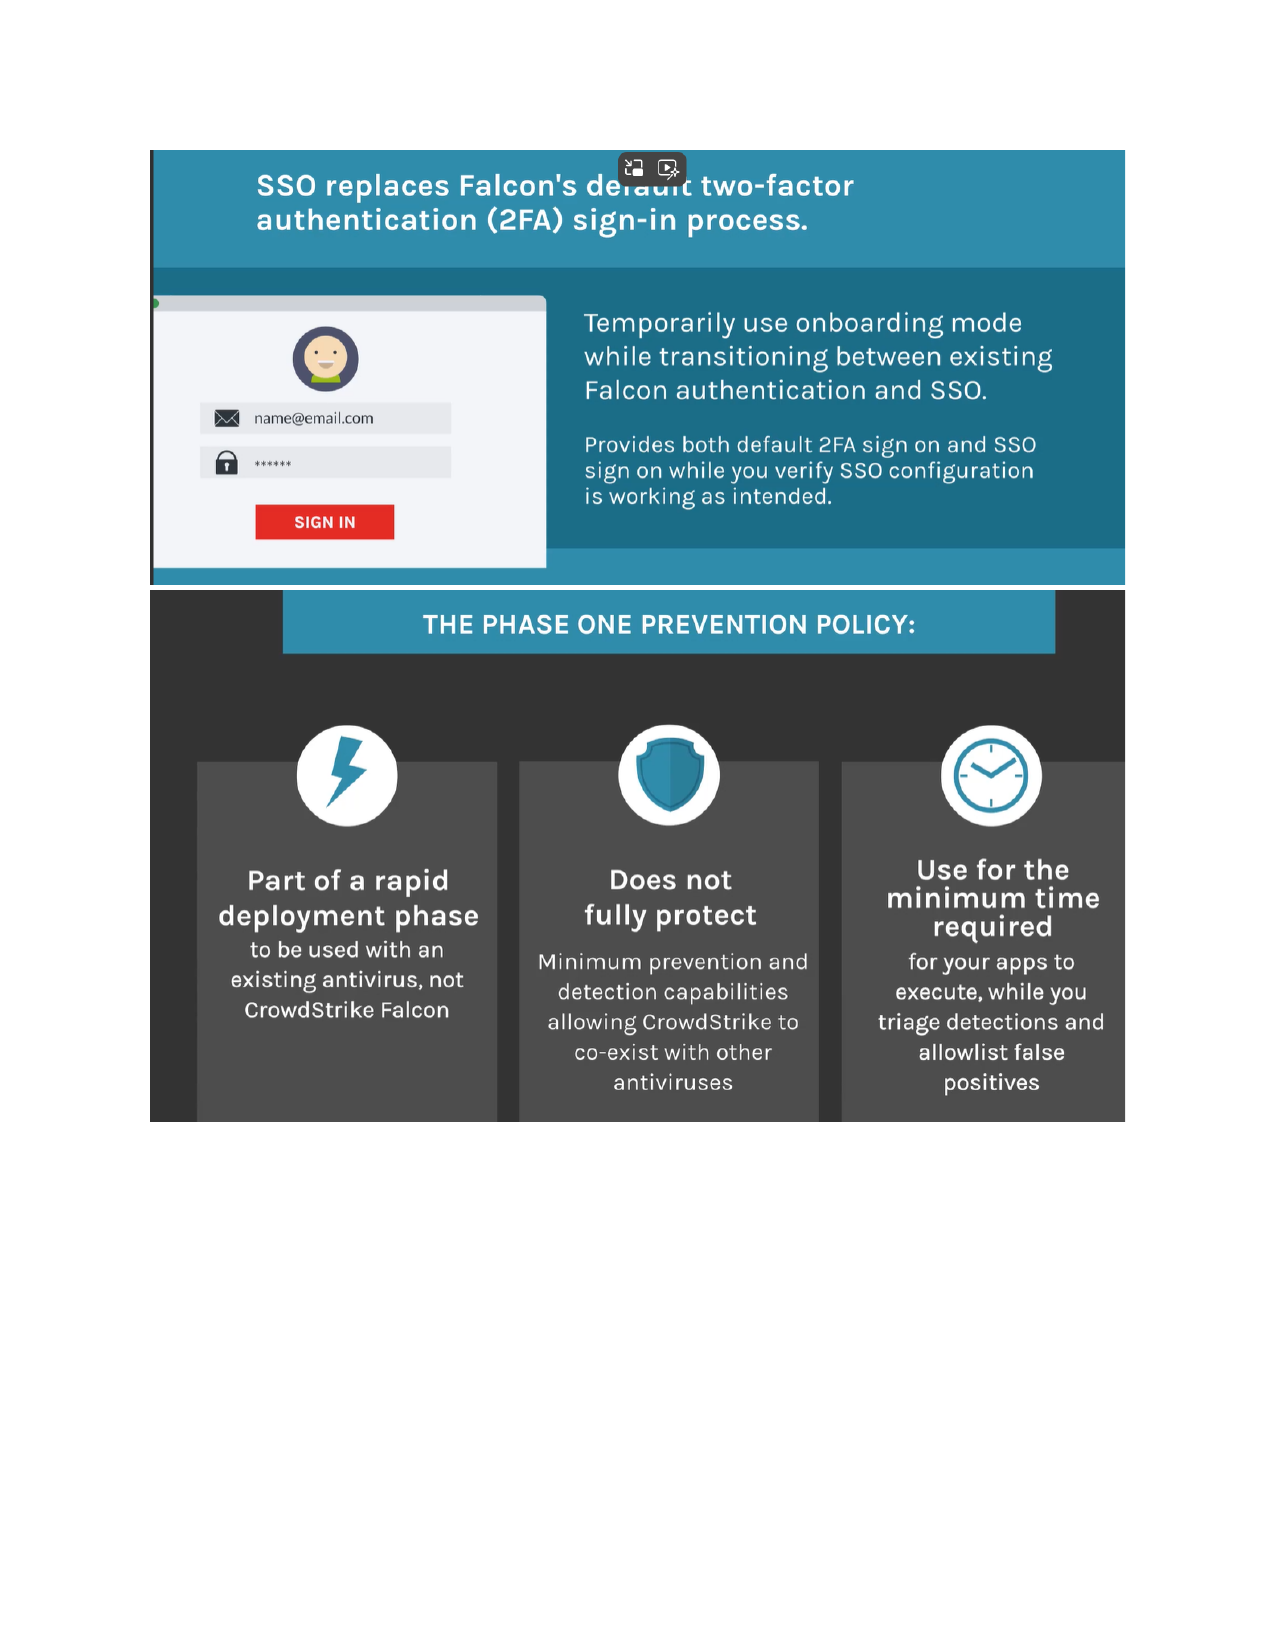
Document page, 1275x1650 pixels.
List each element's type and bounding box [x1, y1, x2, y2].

picture [150, 590, 1125, 1122]
picture [150, 150, 1125, 585]
